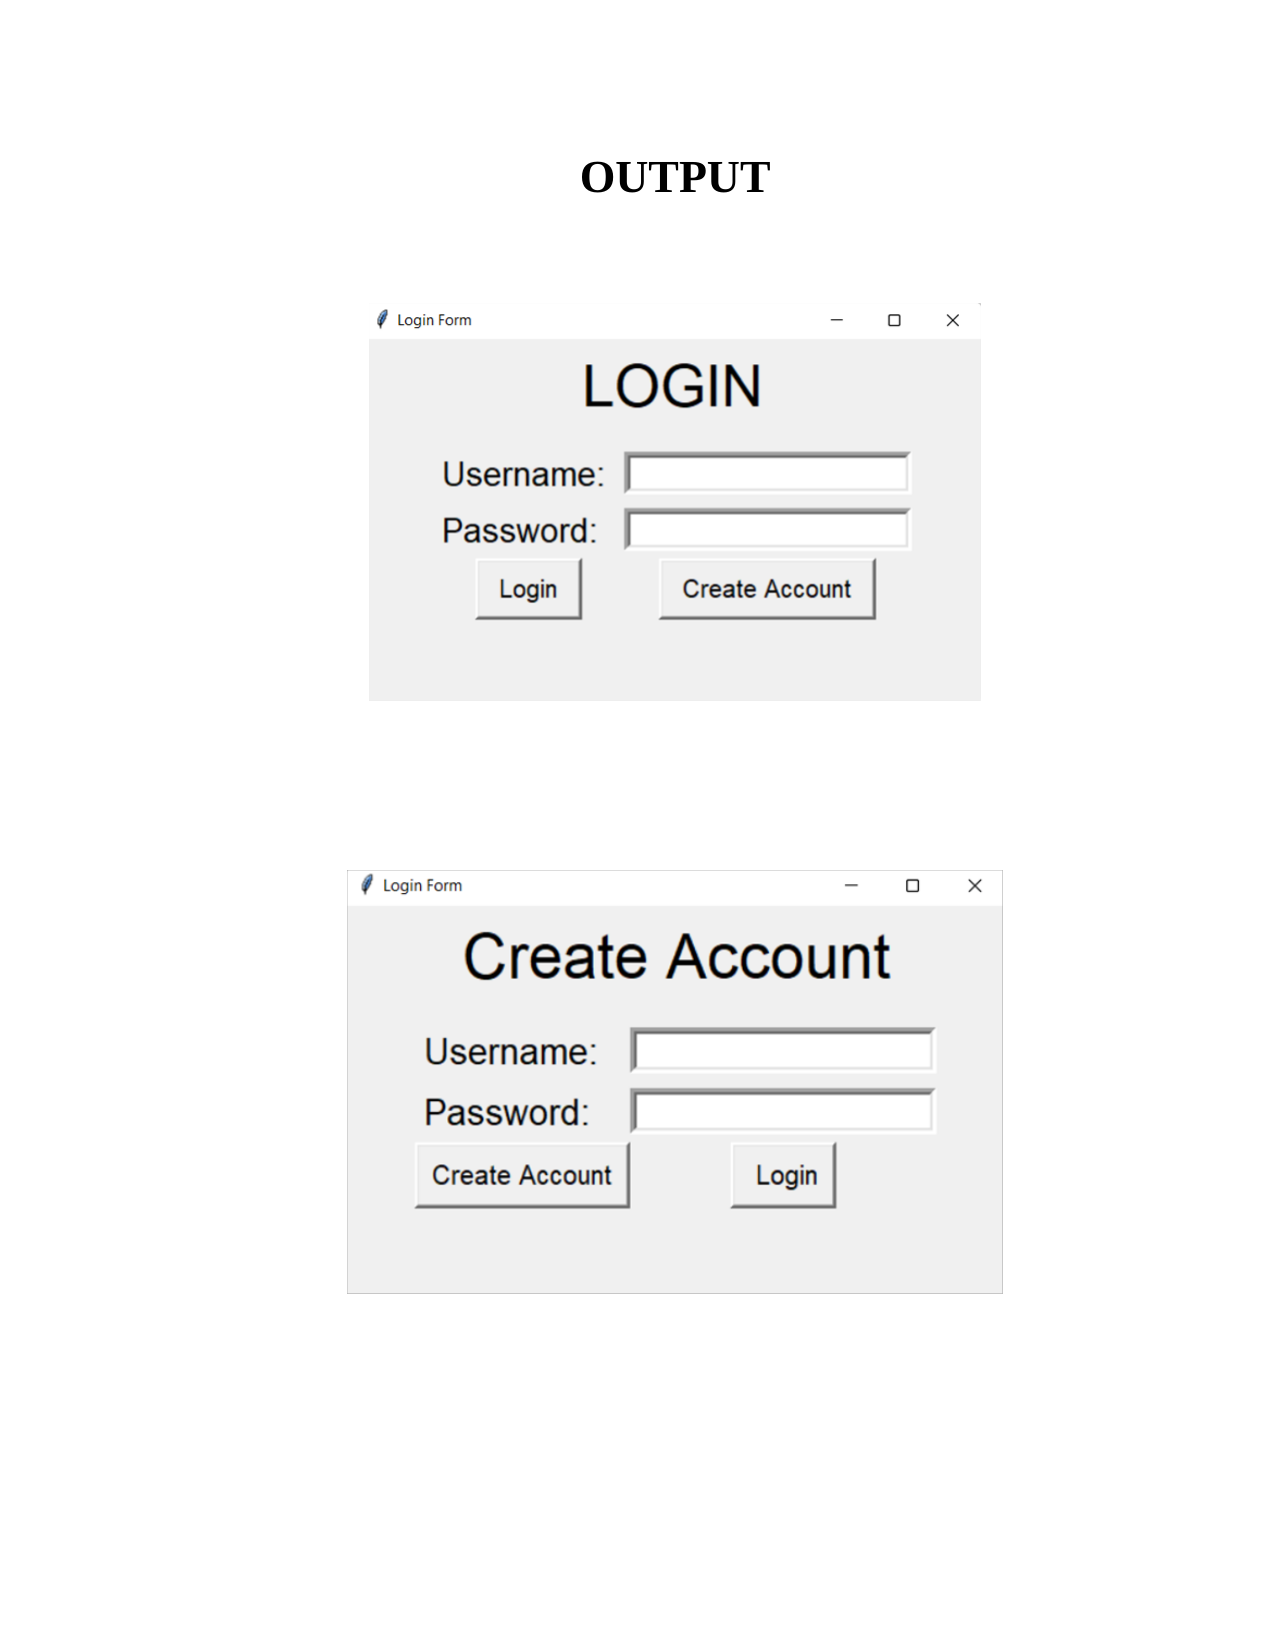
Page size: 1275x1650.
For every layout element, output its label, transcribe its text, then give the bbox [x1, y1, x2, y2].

picture [345, 868, 1005, 1296]
picture [367, 301, 983, 703]
text OUTPUT [225, 150, 1125, 203]
